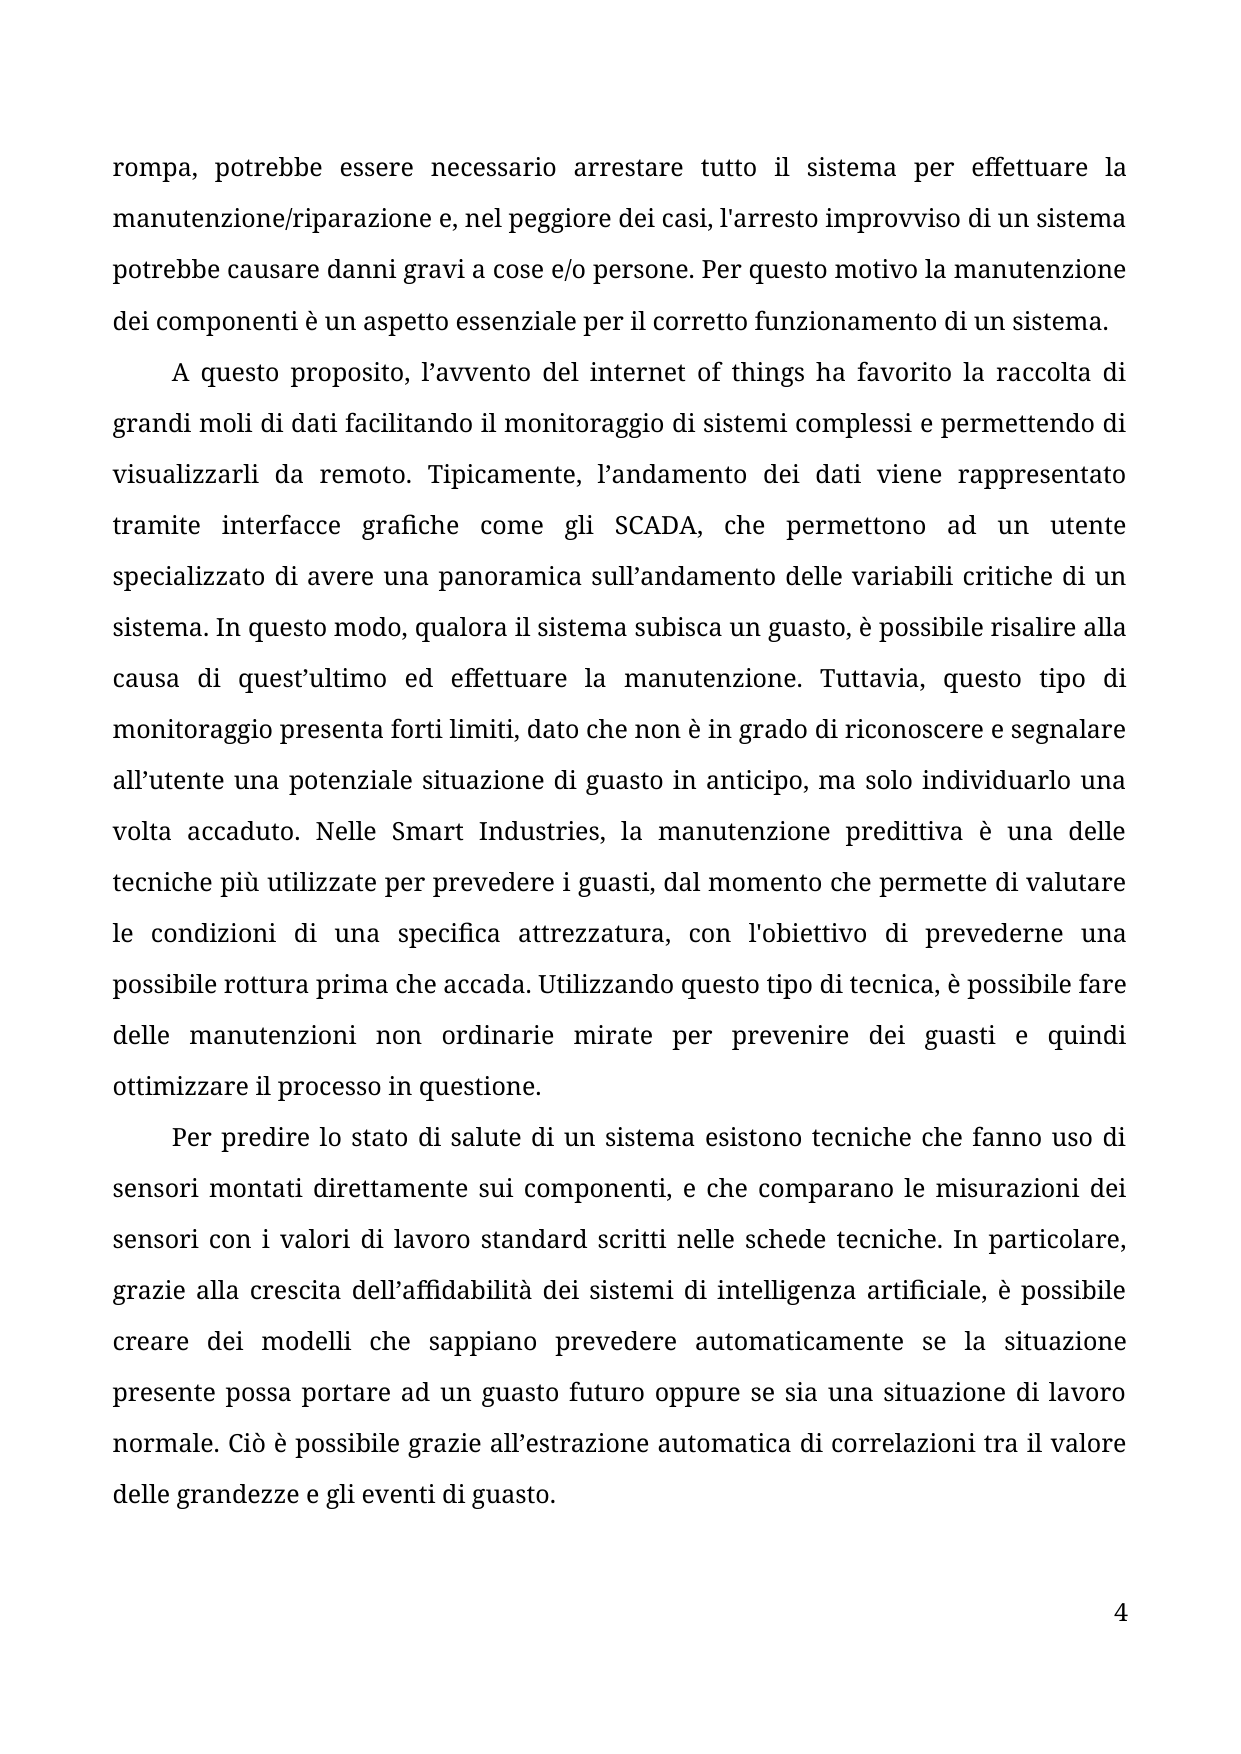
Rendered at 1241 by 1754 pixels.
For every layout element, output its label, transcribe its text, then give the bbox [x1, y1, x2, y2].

text A questo proposito, l’avvento del internet of things ha favorito la raccolta di grandi moli di dati facilitando il monitoraggio di sistemi complessi e permettendo di visualizzarli da remoto. Tipicamente, l’andamento dei dati viene rappresentato tramite interfacce grafiche come gli SCADA, che permettono ad un utente specializzato di avere una panoramica sull’andamento delle variabili critiche di un sistema. In questo modo, qualora il sistema subisca un guasto, è possibile risalire alla causa di quest’ultimo ed effettuare la manutenzione. Tuttavia, questo tipo di monitoraggio presenta forti limiti, dato che non è in grado di riconoscere e segnalare all’utente una potenziale situazione di guasto in anticipo, ma solo individuarlo una volta accaduto. Nelle Smart Industries, la manutenzione predittiva è una delle tecniche più utilizzate per prevedere i guasti, dal momento che permette di valutare le condizioni di una specifica attrezzatura, con l'obiettivo di prevederne una possibile rottura prima che accada. Utilizzando questo tipo di tecnica, è possibile fare delle manutenzioni non ordinarie mirate per prevenire dei guasti e quindi ottimizzare il processo in questione. [112, 354, 1128, 1103]
text Per predire lo stato di salute di un sistema esistono tecniche che fanno uso di sensori montati direttamente sui componenti, e che comparano le misurazioni dei sensori con i valori di lavoro standard scritti nelle schede tecniche. In particolare, grazie alla crescita dell’affidabilità dei sistemi di intelligenza artificiale, è possibile creare dei modelli che sappiano prevedere automaticamente se la situazione presente possa portare ad un guasto futuro oppure se sia una situazione di lavoro normale. Ciò è possibile grazie all’estrazione automatica di correlazioni tra il valore delle grandezze e gli eventi di guasto. [112, 1120, 1128, 1511]
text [112, 150, 1128, 337]
